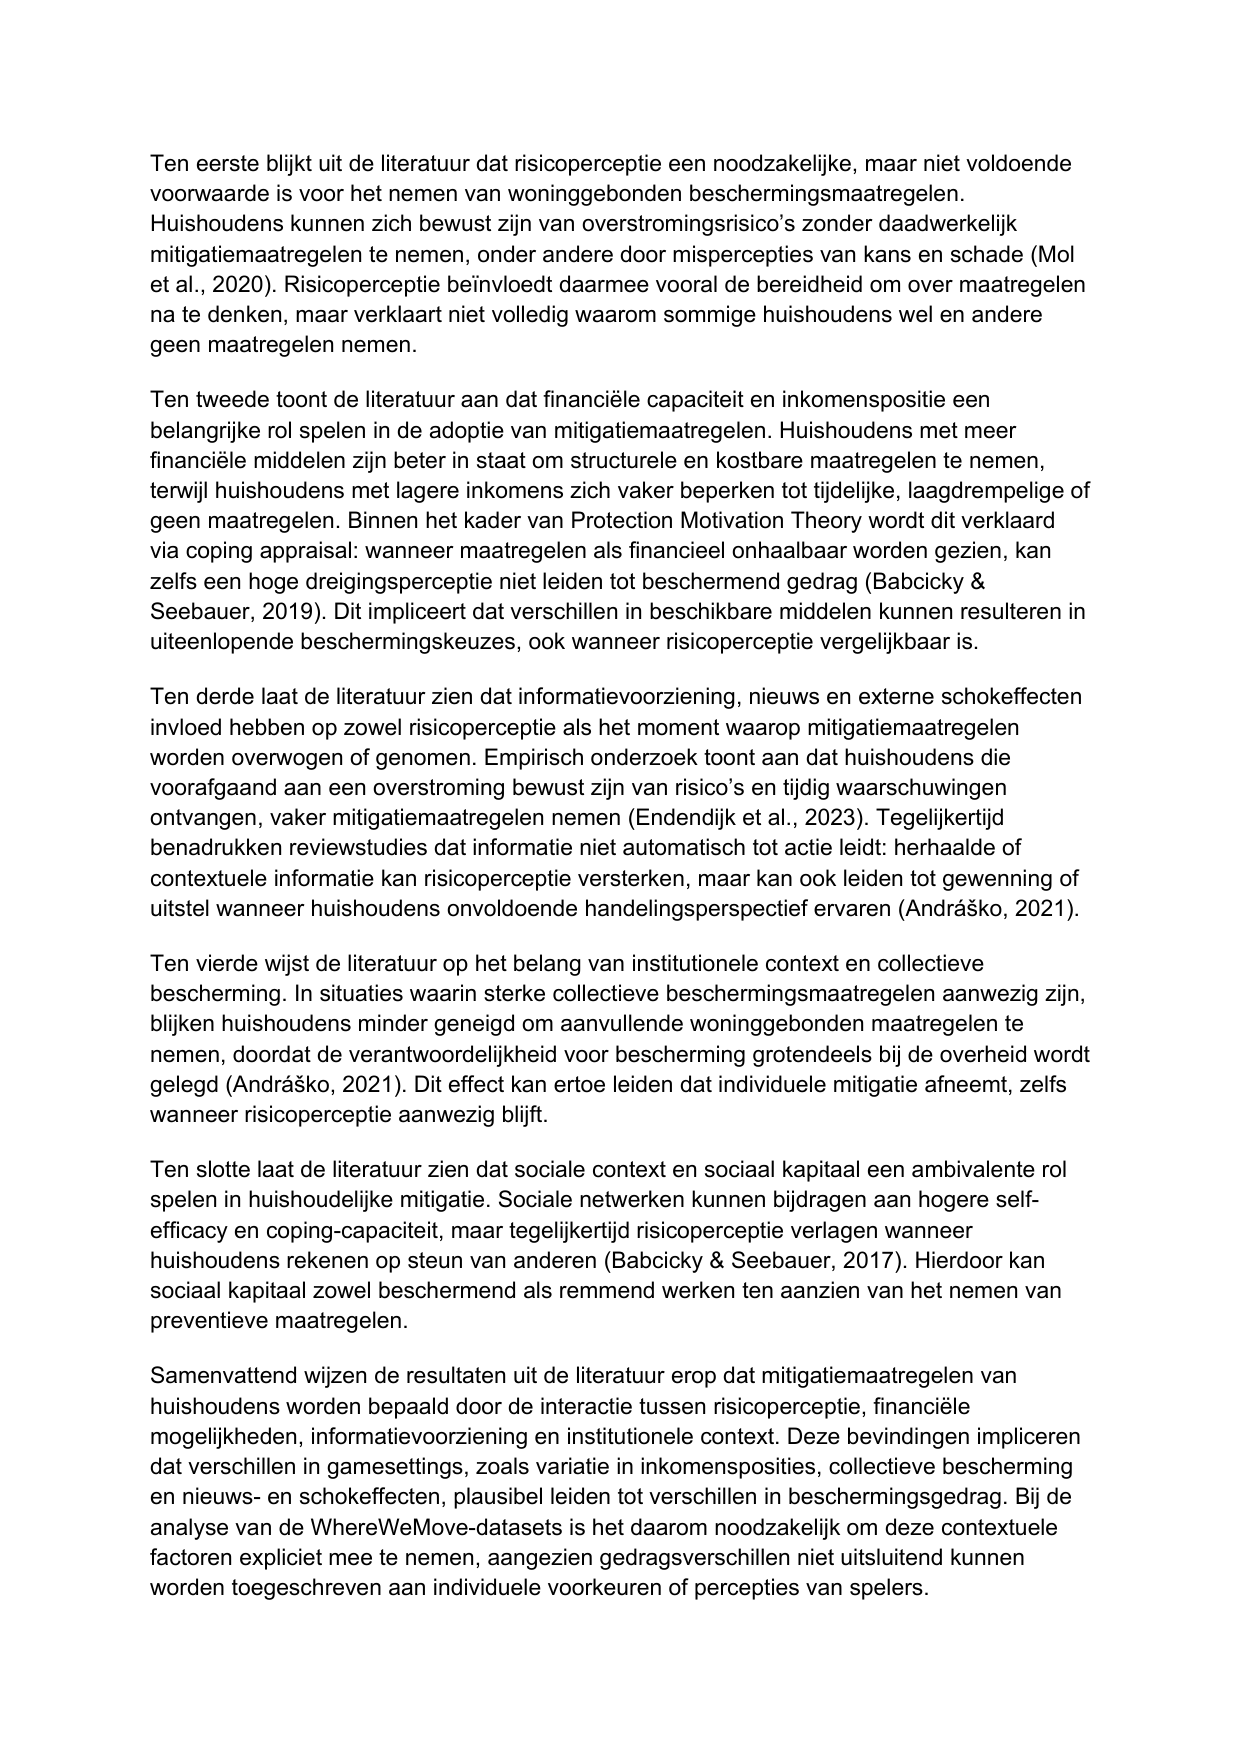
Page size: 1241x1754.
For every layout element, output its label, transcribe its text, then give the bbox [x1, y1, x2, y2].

text Ten eerste blijkt uit de literatuur dat risicoperceptie een noodzakelijke, maar niet voldoende voorwaarde is voor het nemen van woninggebonden beschermingsmaatregelen. Huishoudens kunnen zich bewust zijn van overstromingsrisico’s zonder daadwerkelijk mitigatiemaatregelen te nemen, onder andere door mispercepties van kans en schade (Mol et al., 2020). Risicoperceptie beïnvloedt daarmee vooral de bereidheid om over maatregelen na te denken, maar verklaart niet volledig waarom sommige huishoudens wel en andere geen maatregelen nemen. [150, 150, 1090, 358]
text Ten slotte laat de literatuur zien dat sociale context en sociaal kapitaal een ambivalente rol spelen in huishoudelijke mitigatie. Sociale netwerken kunnen bijdragen aan hogere self-efficacy en coping-capaciteit, maar tegelijkertijd risicoperceptie verlagen wanneer huishoudens rekenen op steun van anderen (Babcicky & Seebauer, 2017). Hierdoor kan sociaal kapitaal zowel beschermend als remmend werken ten aanzien van het nemen van preventieve maatregelen. [150, 1156, 1090, 1334]
text Ten vierde wijst de literatuur op het belang van institutionele context en collectieve bescherming. In situaties waarin sterke collectieve beschermingsmaatregelen aanwezig zijn, blijken huishoudens minder geneigd om aanvullende woninggebonden maatregelen te nemen, doordat de verantwoordelijkheid voor bescherming grotendeels bij de overheid wordt gelegd (Andráško, 2021). Dit effect kan ertoe leiden dat individuele mitigatie afneemt, zelfs wanneer risicoperceptie aanwezig blijft. [150, 950, 1090, 1127]
text Ten derde laat de literatuur zien dat informatievoorziening, nieuws en externe schokeffecten invloed hebben op zowel risicoperceptie als het moment waarop mitigatiemaatregelen worden overwogen of genomen. Empirisch onderzoek toont aan dat huishoudens die voorafgaand aan een overstroming bewust zijn van risico’s en tijdig waarschuwingen ontvangen, vaker mitigatiemaatregelen nemen (Endendijk et al., 2023). Tegelijkertijd benadrukken reviewstudies dat informatie niet automatisch tot actie leidt: herhaalde of contextuele informatie kan risicoperceptie versterken, maar kan ook leiden tot gewenning of uitstel wanneer huishoudens onvoldoende handelingsperspectief ervaren (Andráško, 2021). [150, 683, 1090, 921]
text Ten tweede toont de literatuur aan dat financiële capaciteit en inkomenspositie een belangrijke rol spelen in de adoptie van mitigatiemaatregelen. Huishoudens met meer financiële middelen zijn beter in staat om structurele en kostbare maatregelen te nemen, terwijl huishoudens met lagere inkomens zich vaker beperken tot tijdelijke, laagdrempelige of geen maatregelen. Binnen het kader van Protection Motivation Theory wordt dit verklaard via coping appraisal: wanneer maatregelen als financieel onhaalbaar worden gezien, kan zelfs een hoge dreigingsperceptie niet leiden tot beschermend gedrag (Babcicky & Seebauer, 2019). Dit impliceert dat verschillen in beschikbare middelen kunnen resulteren in uiteenlopende beschermingskeuzes, ook wanneer risicoperceptie vergelijkbaar is. [150, 386, 1090, 654]
text Samenvattend wijzen de resultaten uit de literatuur erop dat mitigatiemaatregelen van huishoudens worden bepaald door de interactie tussen risicoperceptie, financiële mogelijkheden, informatievoorziening en institutionele context. Deze bevindingen impliceren dat verschillen in gamesettings, zoals variatie in inkomensposities, collectieve bescherming en nieuws- en schokeffecten, plausibel leiden tot verschillen in beschermingsgedrag. Bij de analyse van de WhereWeMove-datasets is het daarom noodzakelijk om deze contextuele factoren expliciet mee te nemen, aangezien gedragsverschillen niet uitsluitend kunnen worden toegeschreven aan individuele voorkeuren of percepties van spelers. [150, 1362, 1090, 1600]
